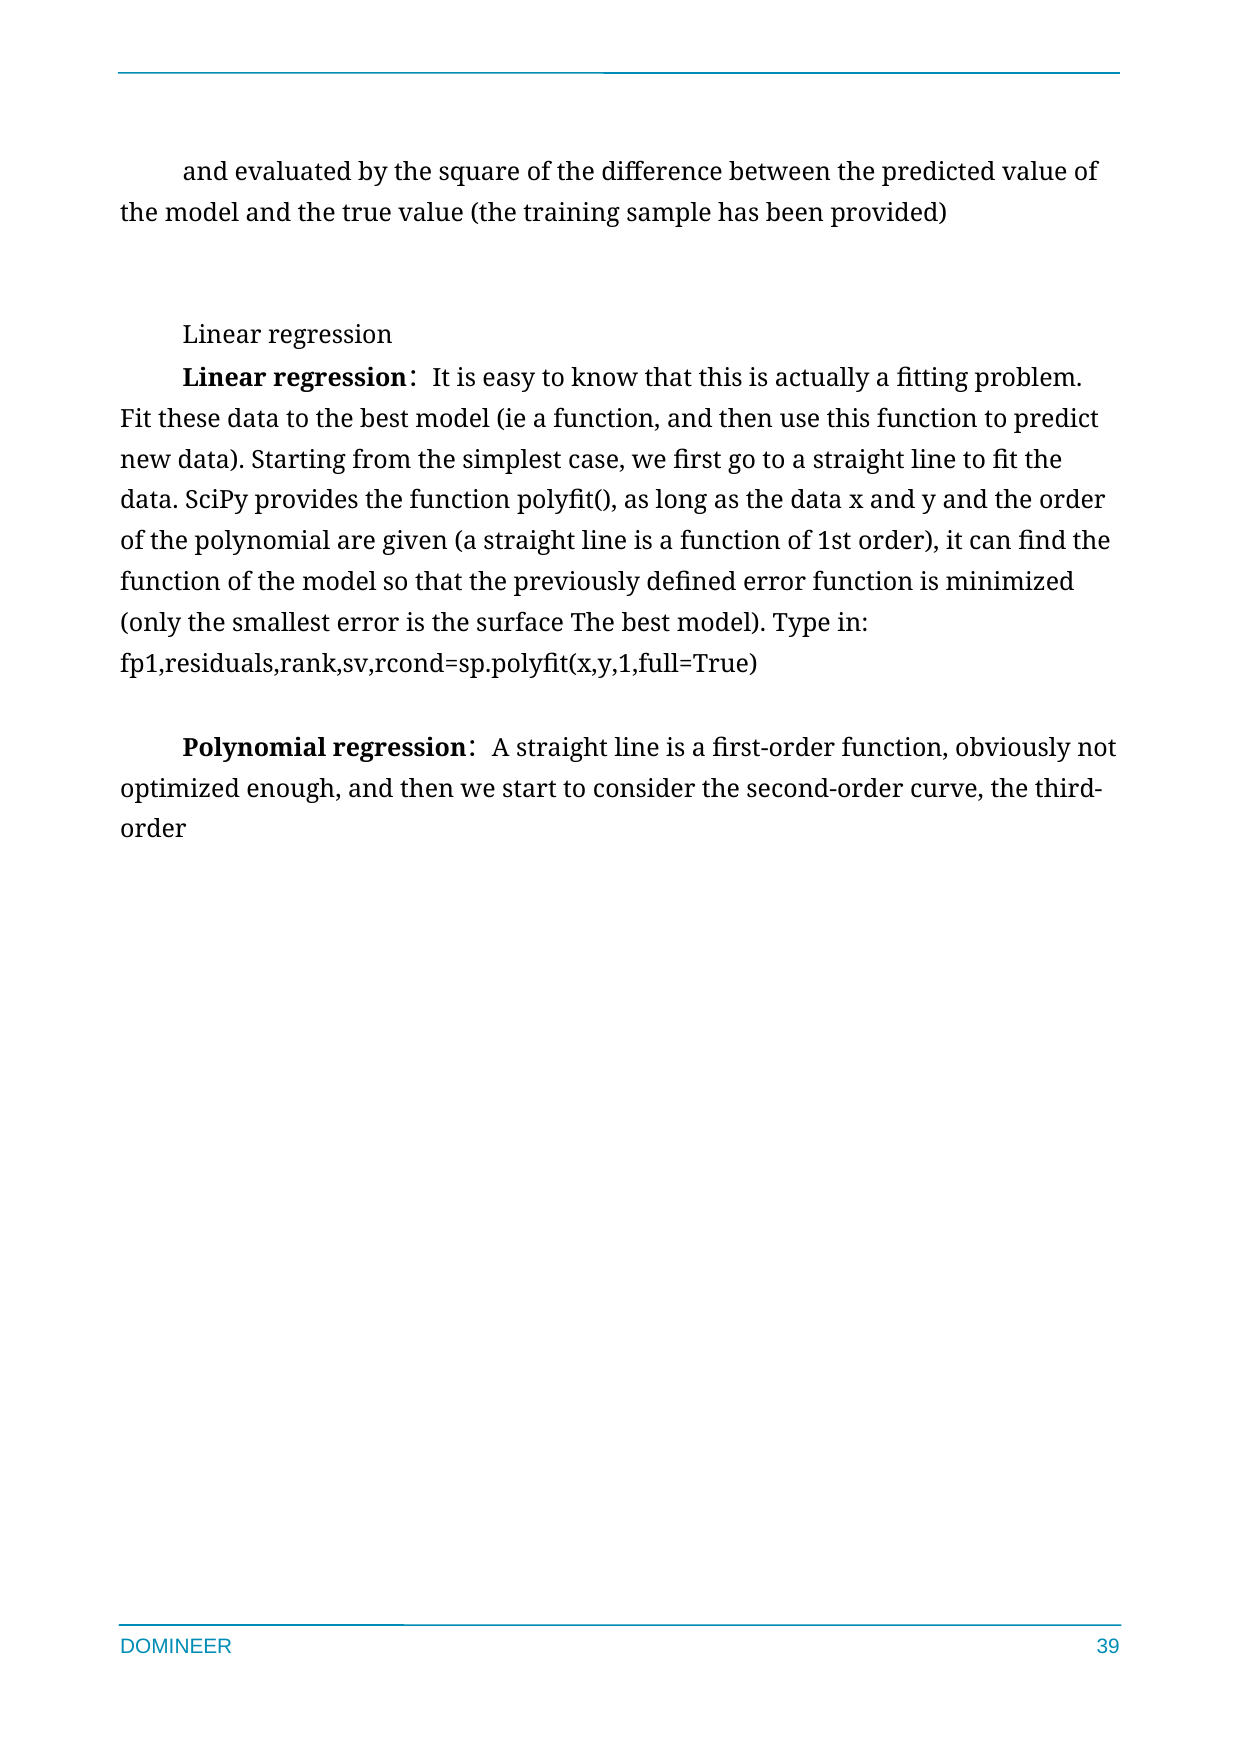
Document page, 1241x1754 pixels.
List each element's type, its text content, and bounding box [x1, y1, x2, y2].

text Linear regression [120, 317, 1120, 351]
text and evaluated by the square of the difference between the predicted value of the model and the true value (the training sample has been provided) [120, 153, 1120, 228]
text Polynomial regression：A straight line is a first-order function, obviously not optimized enough, and then we start to consider the second-order curve, the third-order [120, 727, 1120, 845]
text Linear regression：It is easy to know that this is actually a fitting problem. Fit these data to the best model (ie a function, and then use this function to predict new data). Starting from the simplest case, we first go to a straight line to fit the data. SciPy provides the function polyfit(), as long as the data x and y and the order of the polynomial are given (a straight line is a function of 1st order), it can find the function of the model so that the previously defined error function is minimized (only the smallest error is the surface The best model). Type in: fp1,residuals,rank,sv,rcond=sp.polyfit(x,y,1,full=True) [120, 357, 1120, 679]
